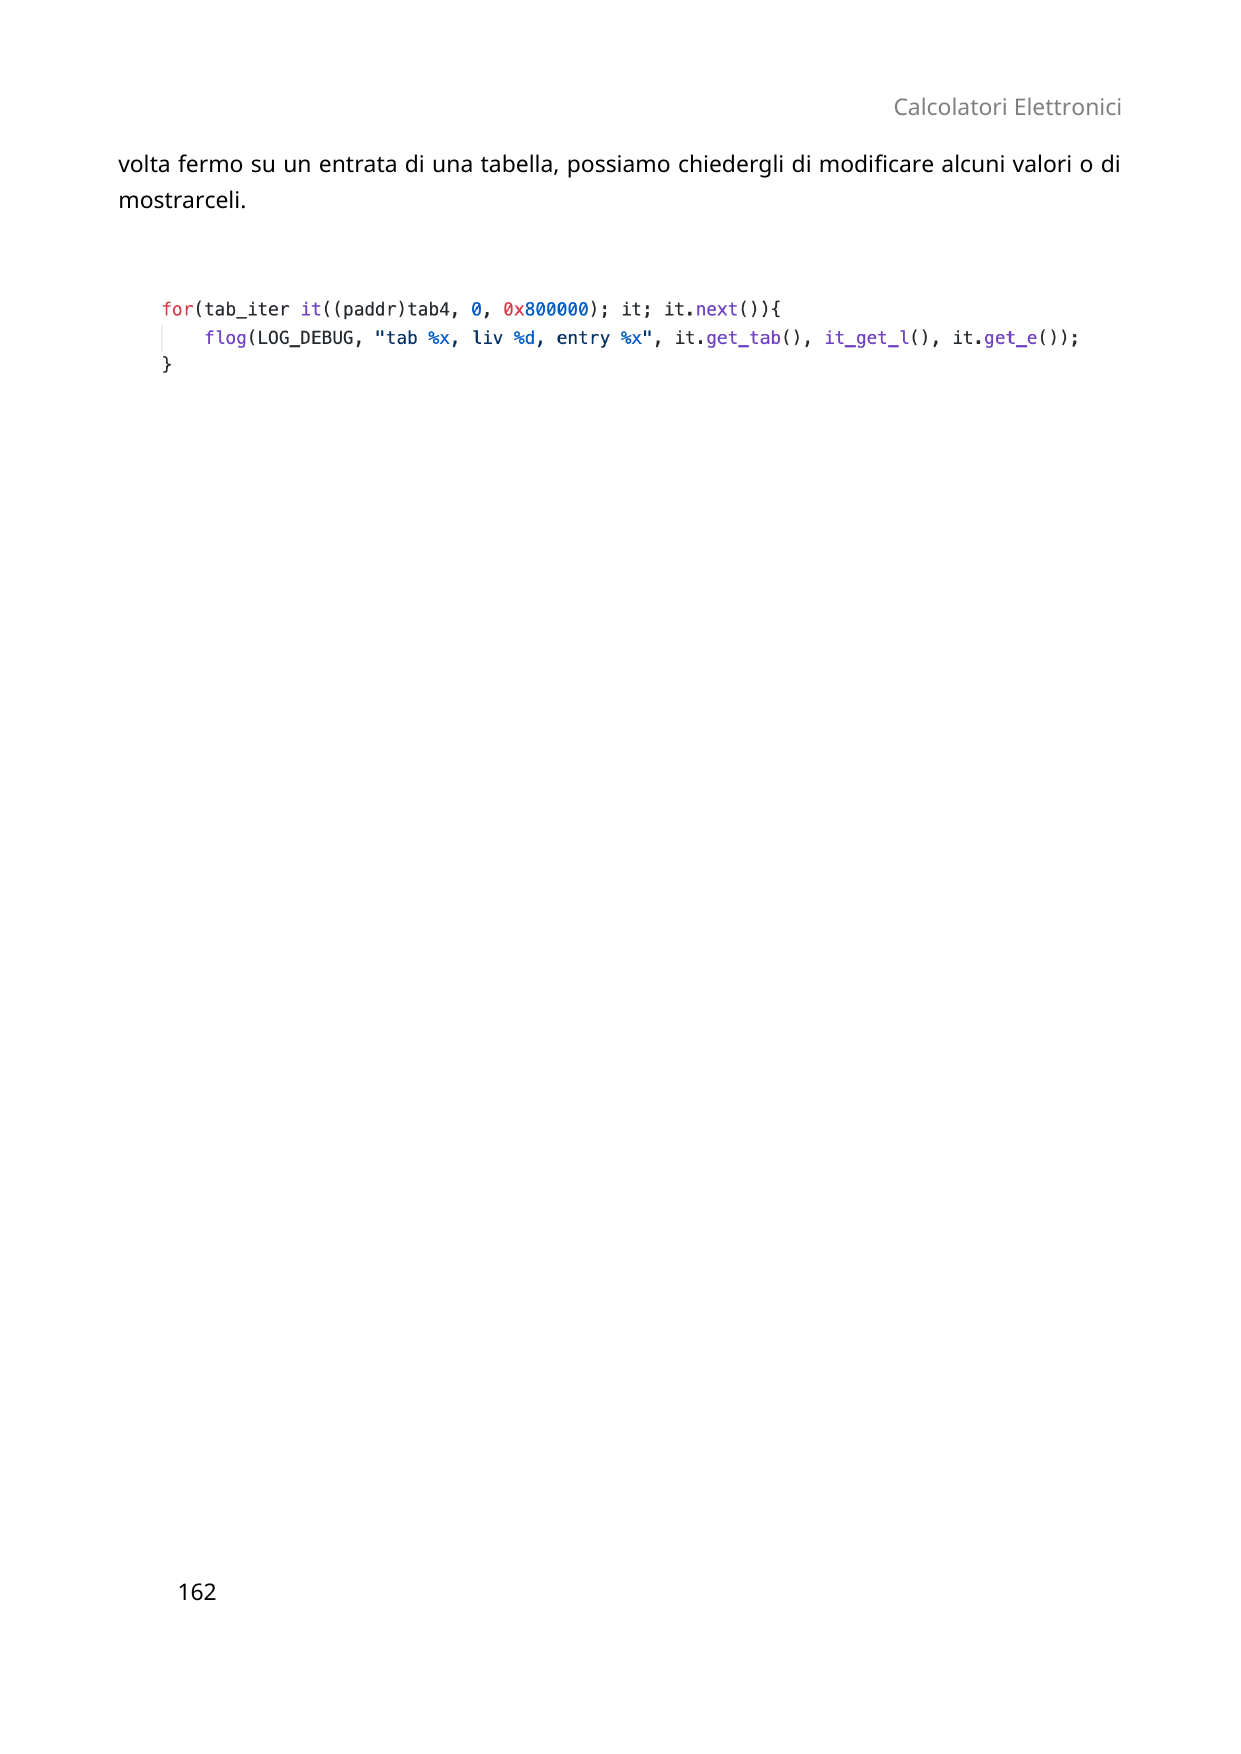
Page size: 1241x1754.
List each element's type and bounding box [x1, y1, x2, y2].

picture [150, 288, 1091, 383]
text [118, 148, 1122, 215]
